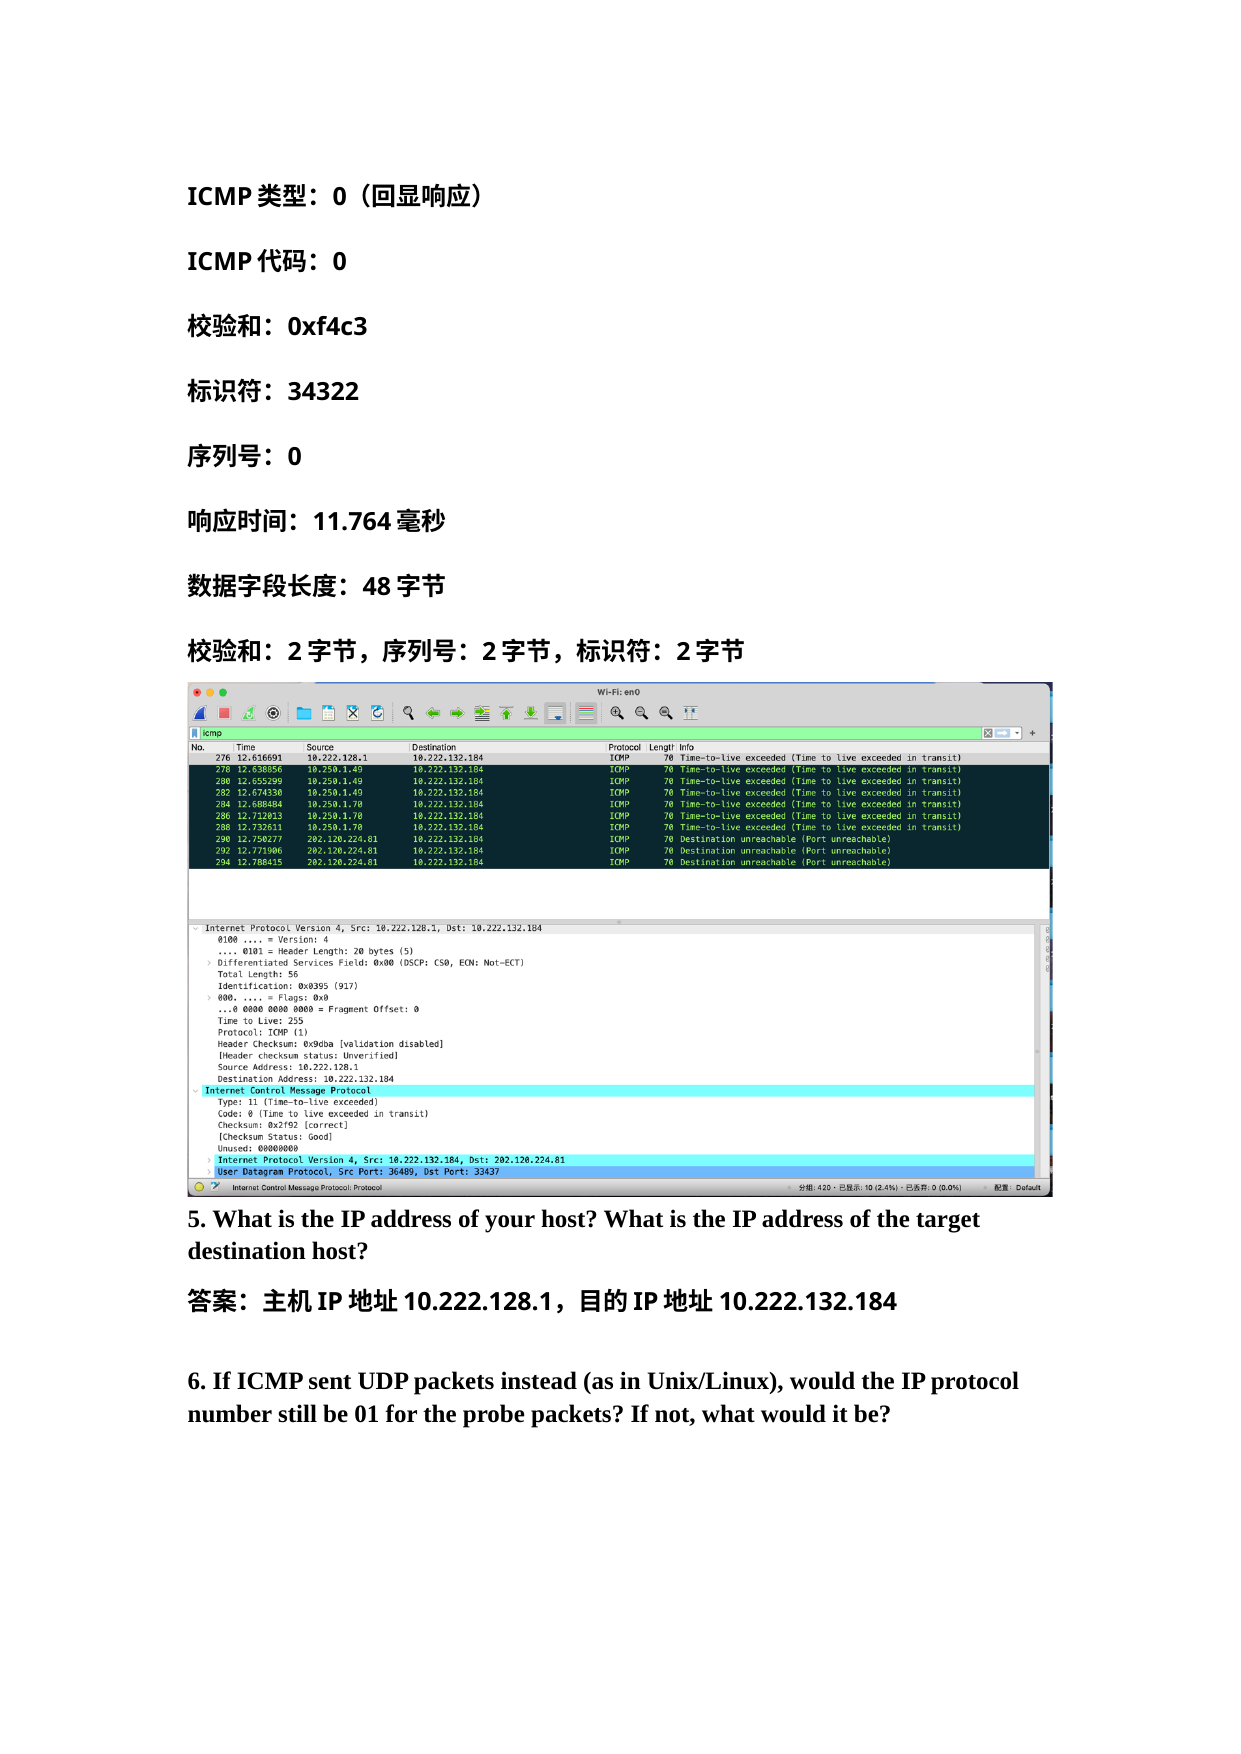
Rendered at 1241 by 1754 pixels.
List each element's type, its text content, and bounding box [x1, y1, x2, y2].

text 标识符：34322 [187, 357, 1053, 422]
text ICMP类型：0（回显响应） [187, 162, 1053, 227]
text 答案：主机IP地址10.222.128.1，目的IP地址10.222.132.184 [187, 1267, 1053, 1332]
text 6. If ICMP sent UDP packets instead (as in Unix/Linux), would the IP protocol number still be 01 for the probe packets? If not, what would it be? [187, 1364, 1053, 1429]
text 5. What is the IP address of your host? What is the IP address of the target [187, 1202, 1053, 1234]
text ICMP代码：0 [187, 227, 1053, 292]
text 数据字段长度：48字节 [187, 552, 1053, 617]
text 校验和：2字节，序列号：2字节，标识符：2字节 [187, 617, 1053, 682]
text 序列号：0 [187, 422, 1053, 487]
picture [187, 682, 1053, 1197]
text 校验和：0xf4c3 [187, 292, 1053, 357]
text 响应时间：11.764毫秒 [187, 487, 1053, 552]
text destination host? [187, 1234, 1053, 1267]
